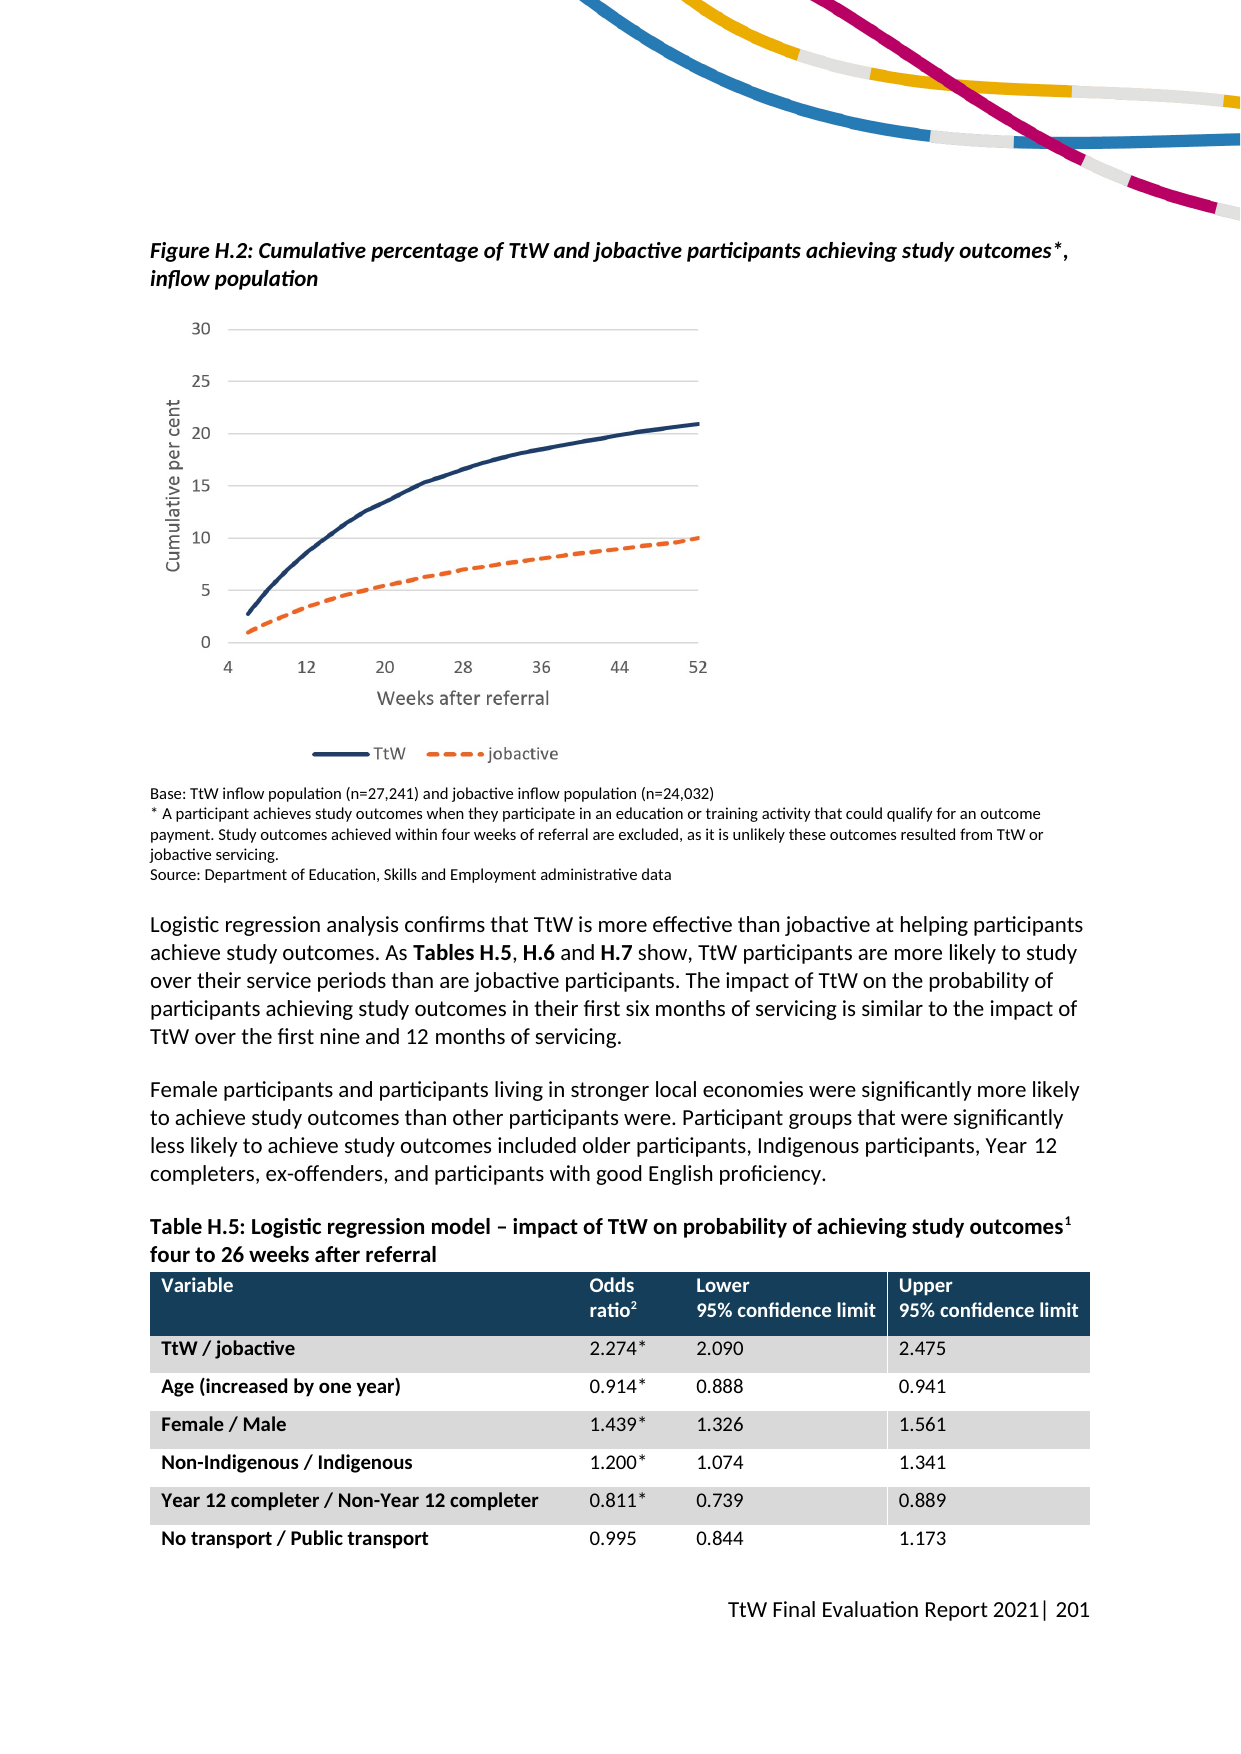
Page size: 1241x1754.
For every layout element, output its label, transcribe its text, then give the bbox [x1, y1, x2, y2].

text Figure H.2: Cumulative percentage of TtW and jobactive participants achieving study outcomes*, inflow population [150, 236, 1090, 292]
text Female participants and participants living in stronger local economies were significantly more likely to achieve study outcomes than other participants were. Participant groups that were significantly less likely to achieve study outcomes included older participants, Indigenous participants, Year 12 completers, ex-offenders, and participants with good English proficiency. [150, 1075, 1090, 1187]
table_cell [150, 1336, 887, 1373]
text * A participant achieves study outcomes when they participate in an education or training activity that could qualify for an outcome payment. Study outcomes achieved within four weeks of referral are excluded, as it is unlikely these outcomes resulted from TtW or jobactive servicing. [150, 804, 1090, 864]
text Table H.5: Logistic regression model – impact of TtW on probability of achieving study outcomes1 four to 26 weeks after referral [150, 1212, 1090, 1268]
text Base: TtW inflow population (n=27,241) and jobactive inflow population (n=24,032) [150, 783, 1090, 804]
picture [0, 0, 1241, 229]
text Logistic regression analysis confirms that TtW is more effective than jobactive at helping participants achieve study outcomes. As Tables H.5, H.6 and H.7 show, TtW participants are more likely to study over their service periods than are jobactive participants. The impact of TtW on the probability of participants achieving study outcomes in their first six months of servicing is similar to the impact of TtW over the first nine and 12 months of servicing. [150, 910, 1090, 1050]
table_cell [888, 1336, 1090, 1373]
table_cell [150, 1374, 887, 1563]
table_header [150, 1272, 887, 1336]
text Source: Department of Education, Skills and Employment administrative data [150, 864, 1090, 885]
picture [150, 317, 714, 771]
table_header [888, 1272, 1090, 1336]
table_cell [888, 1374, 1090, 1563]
